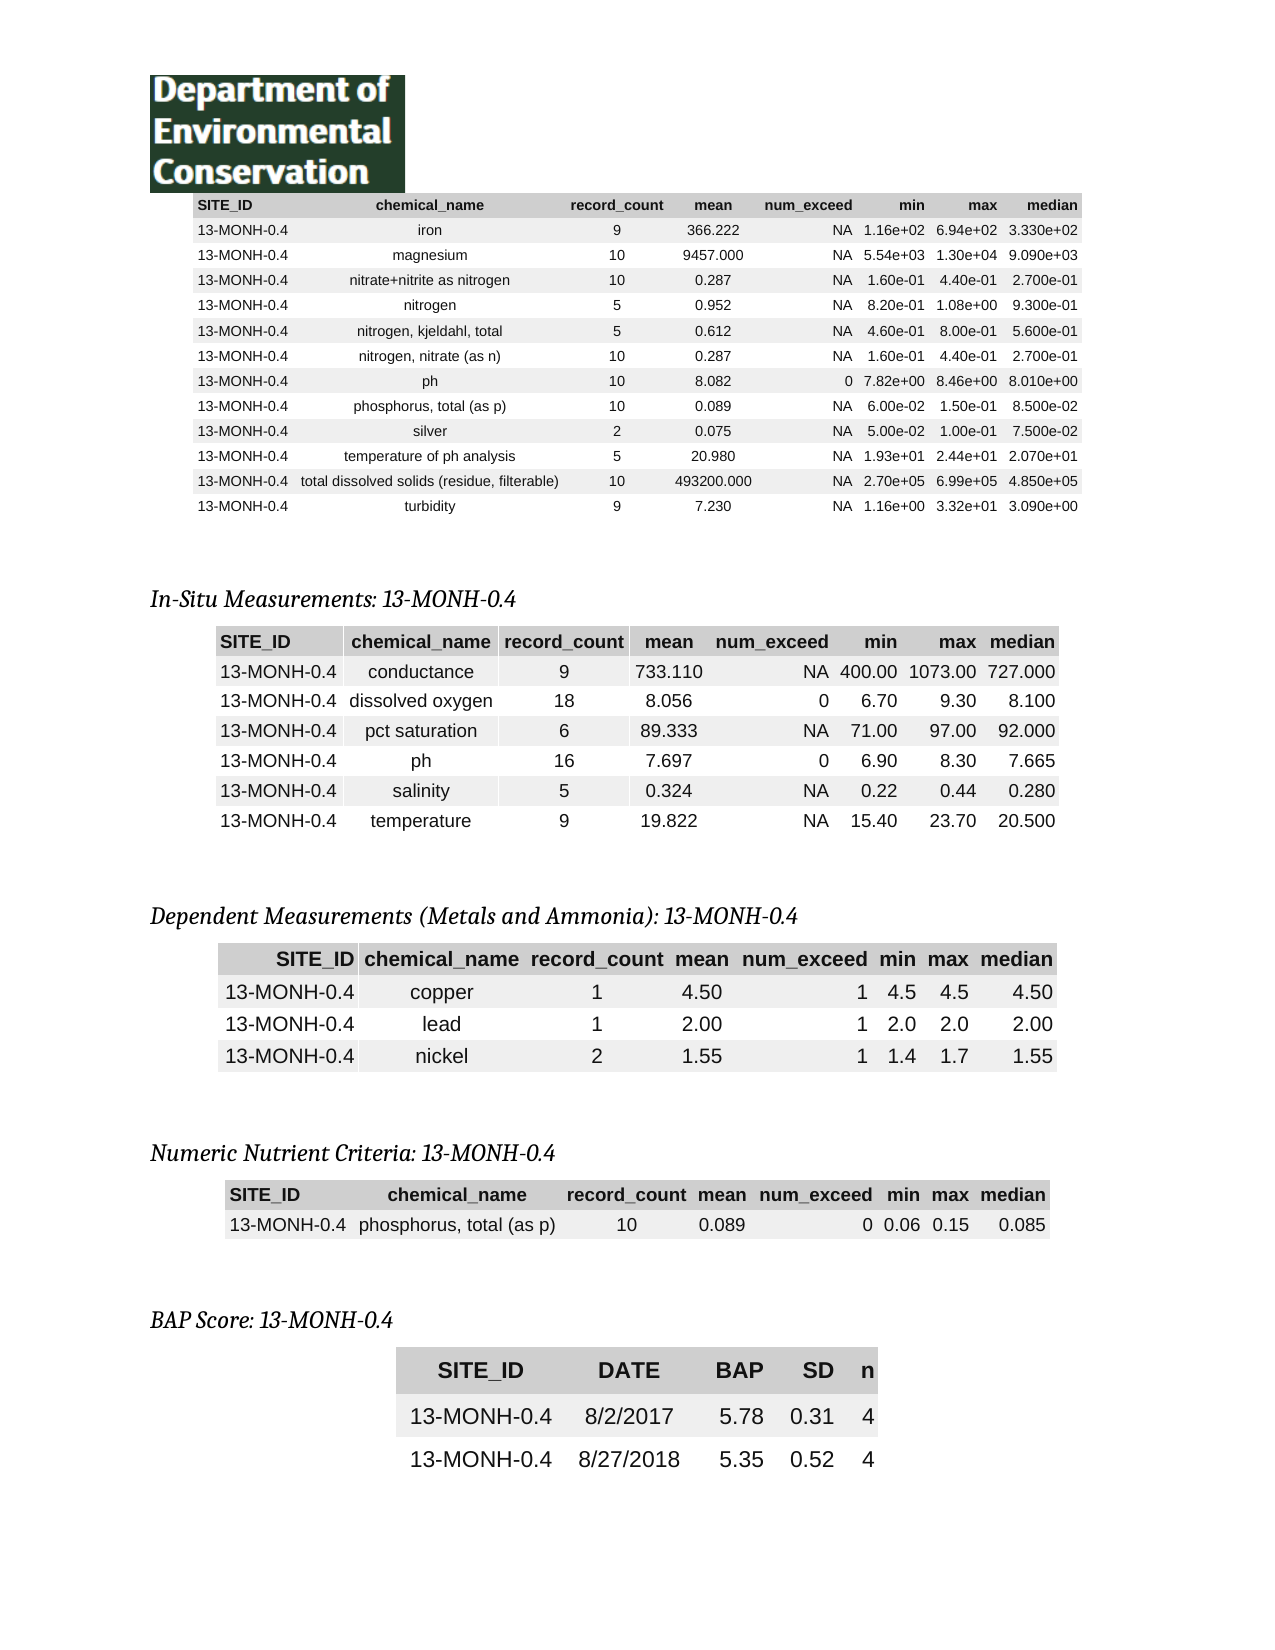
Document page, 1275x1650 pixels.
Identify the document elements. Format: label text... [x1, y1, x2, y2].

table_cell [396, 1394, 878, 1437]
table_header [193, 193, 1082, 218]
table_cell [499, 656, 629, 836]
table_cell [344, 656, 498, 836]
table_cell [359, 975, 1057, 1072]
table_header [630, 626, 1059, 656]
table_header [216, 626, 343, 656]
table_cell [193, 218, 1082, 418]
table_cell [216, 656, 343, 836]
text BAP Score: 13-MONH-0.4 [150, 1306, 1125, 1334]
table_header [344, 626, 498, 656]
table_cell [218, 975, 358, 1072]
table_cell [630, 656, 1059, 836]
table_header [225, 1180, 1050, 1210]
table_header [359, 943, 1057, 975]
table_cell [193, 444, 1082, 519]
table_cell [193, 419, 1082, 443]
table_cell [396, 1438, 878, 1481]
text Dependent Measurements (Metals and Ammonia): 13-MONH-0.4 [150, 902, 1125, 931]
text Numeric Nutrient Criteria: 13-MONH-0.4 [150, 1138, 1125, 1167]
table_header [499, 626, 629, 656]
text In-Situ Measurements: 13-MONH-0.4 [150, 585, 1125, 614]
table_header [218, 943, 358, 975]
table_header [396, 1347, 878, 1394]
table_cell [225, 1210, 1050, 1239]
picture [150, 75, 406, 193]
